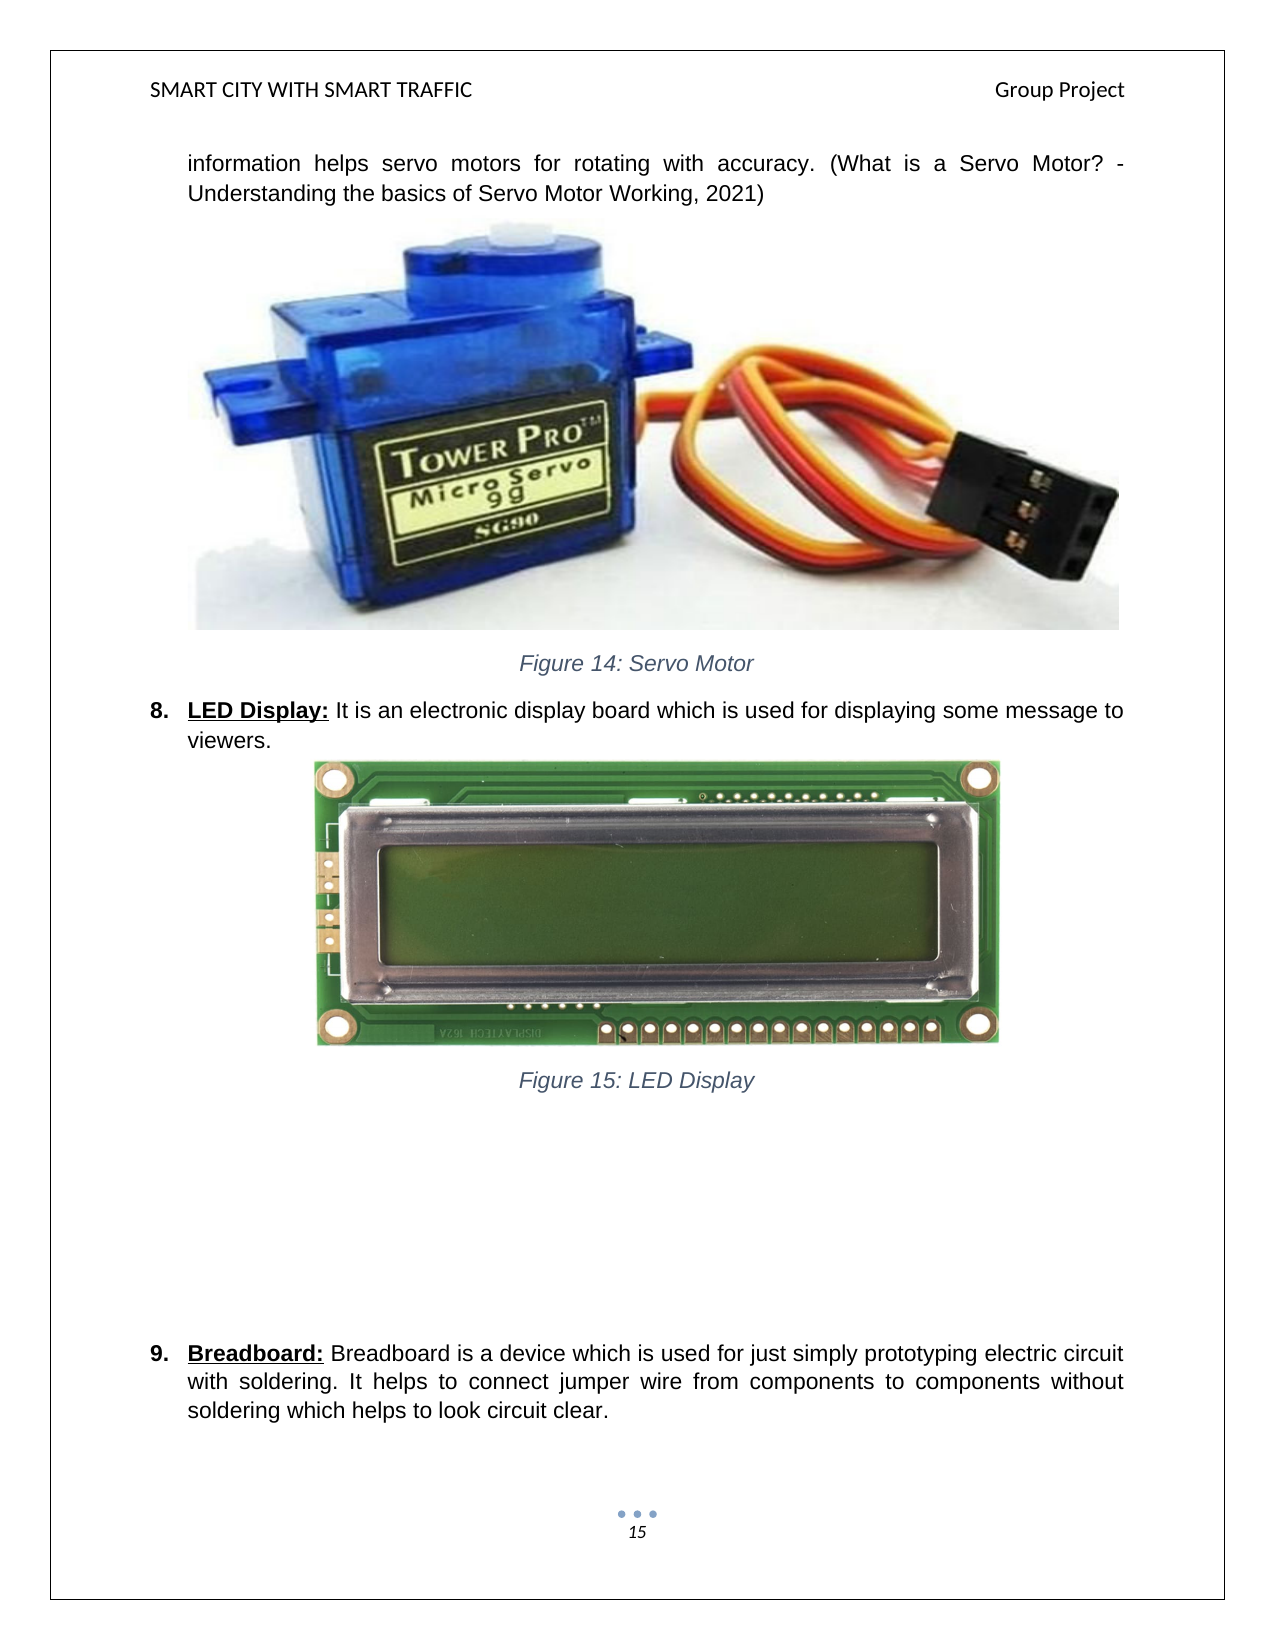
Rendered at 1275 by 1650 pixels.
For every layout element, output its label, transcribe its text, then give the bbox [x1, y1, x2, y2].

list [150, 150, 1125, 207]
list LED Display: It is an electronic display board which is used for displaying some message to viewers. [150, 697, 1125, 754]
text Figure 15: LED Display [150, 1067, 1125, 1093]
text Figure 14: Servo Motor [150, 650, 1125, 676]
picture [187, 210, 1119, 630]
list Breadboard: Breadboard is a device which is used for just simply prototyping electric circuit with soldering. It helps to connect jumper wire from components to components without soldering which helps to look circuit clear. [150, 1340, 1125, 1423]
picture [310, 757, 1003, 1047]
